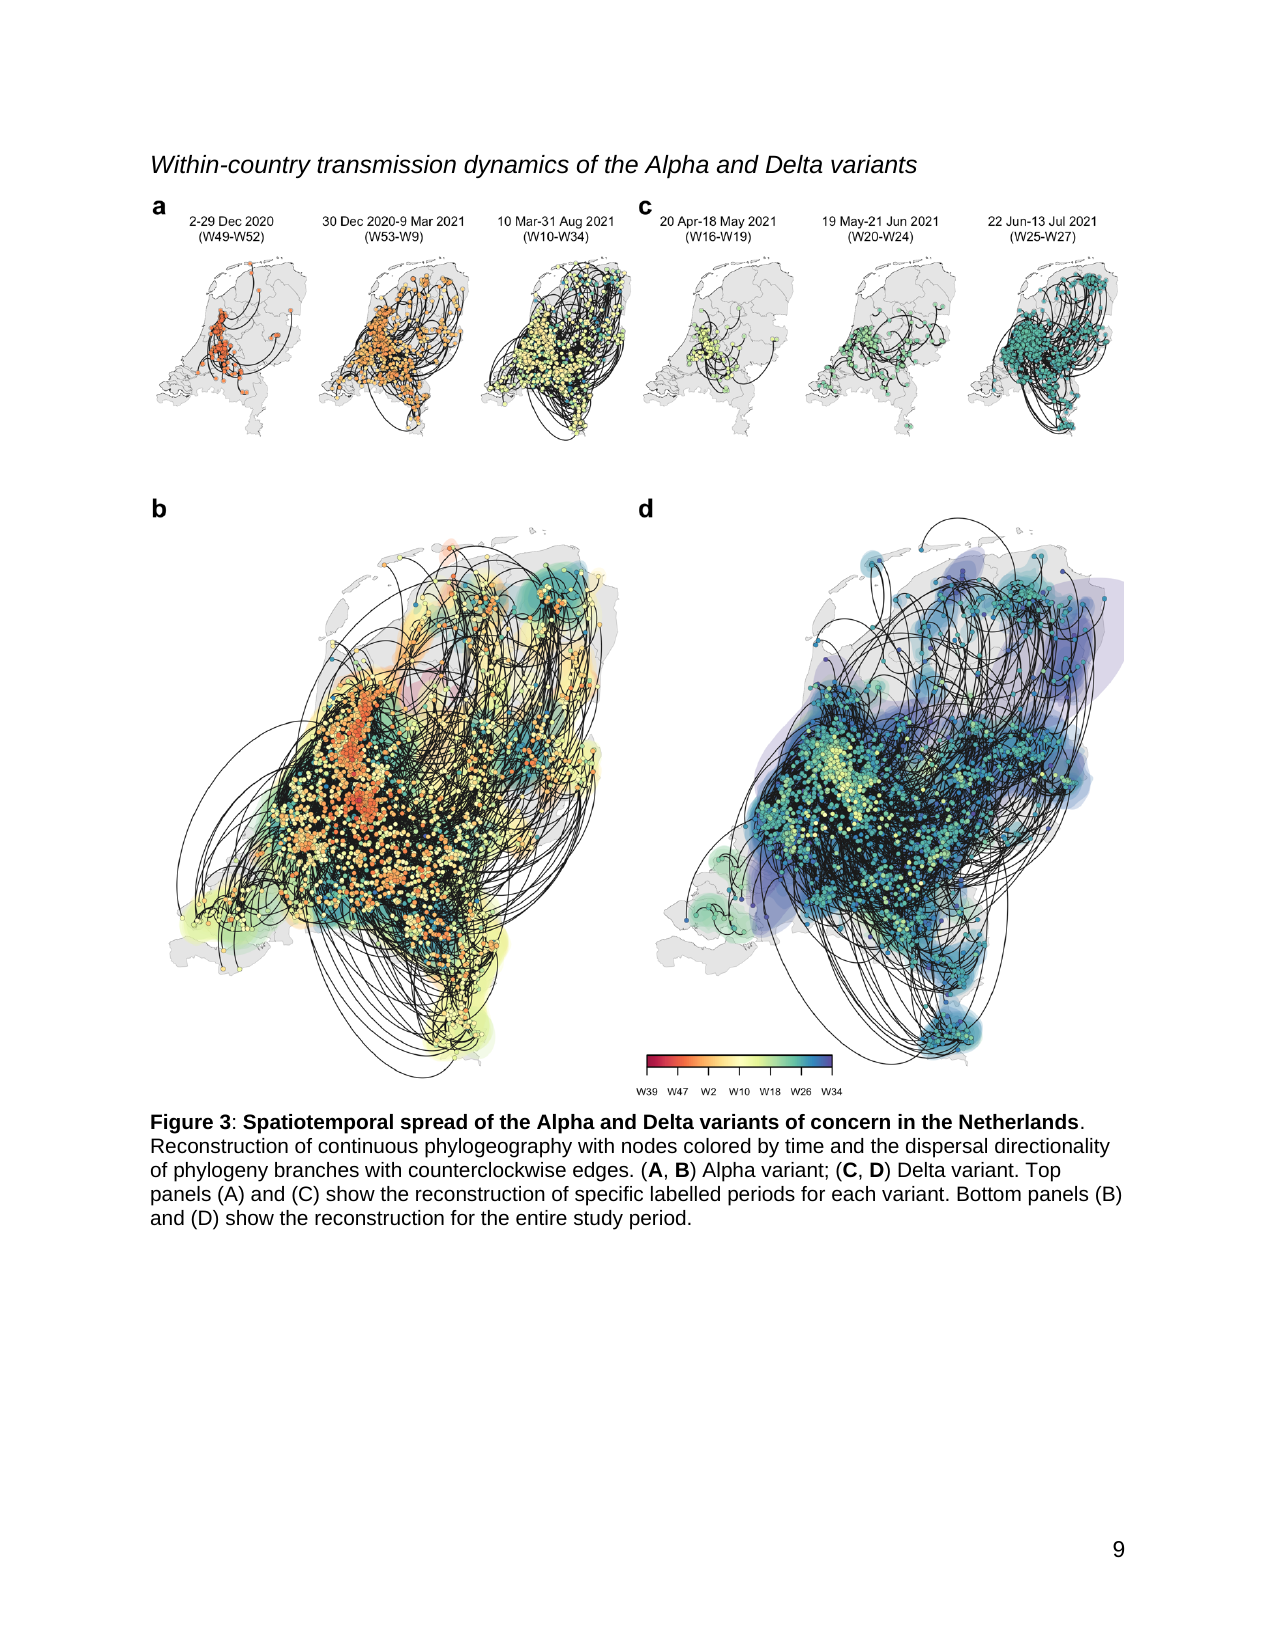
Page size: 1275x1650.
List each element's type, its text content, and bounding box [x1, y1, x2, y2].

subtitle Within-country transmission dynamics of the Alpha and Delta variants [150, 150, 1125, 179]
text Figure 3: Spatiotemporal spread of the Alpha and Delta variants of concern in the Netherlands. Reconstruction of continuous phylogeography with nodes colored by time and the dispersal directionality of phylogeny branches with counterclockwise edges. (A, B) Alpha variant; (C, D) Delta variant. Top panels (A) and (C) show the reconstruction of specific labelled periods for each variant. Bottom panels (B) and (D) show the reconstruction for the entire study period. [150, 1110, 1125, 1230]
picture [150, 196, 1124, 1097]
